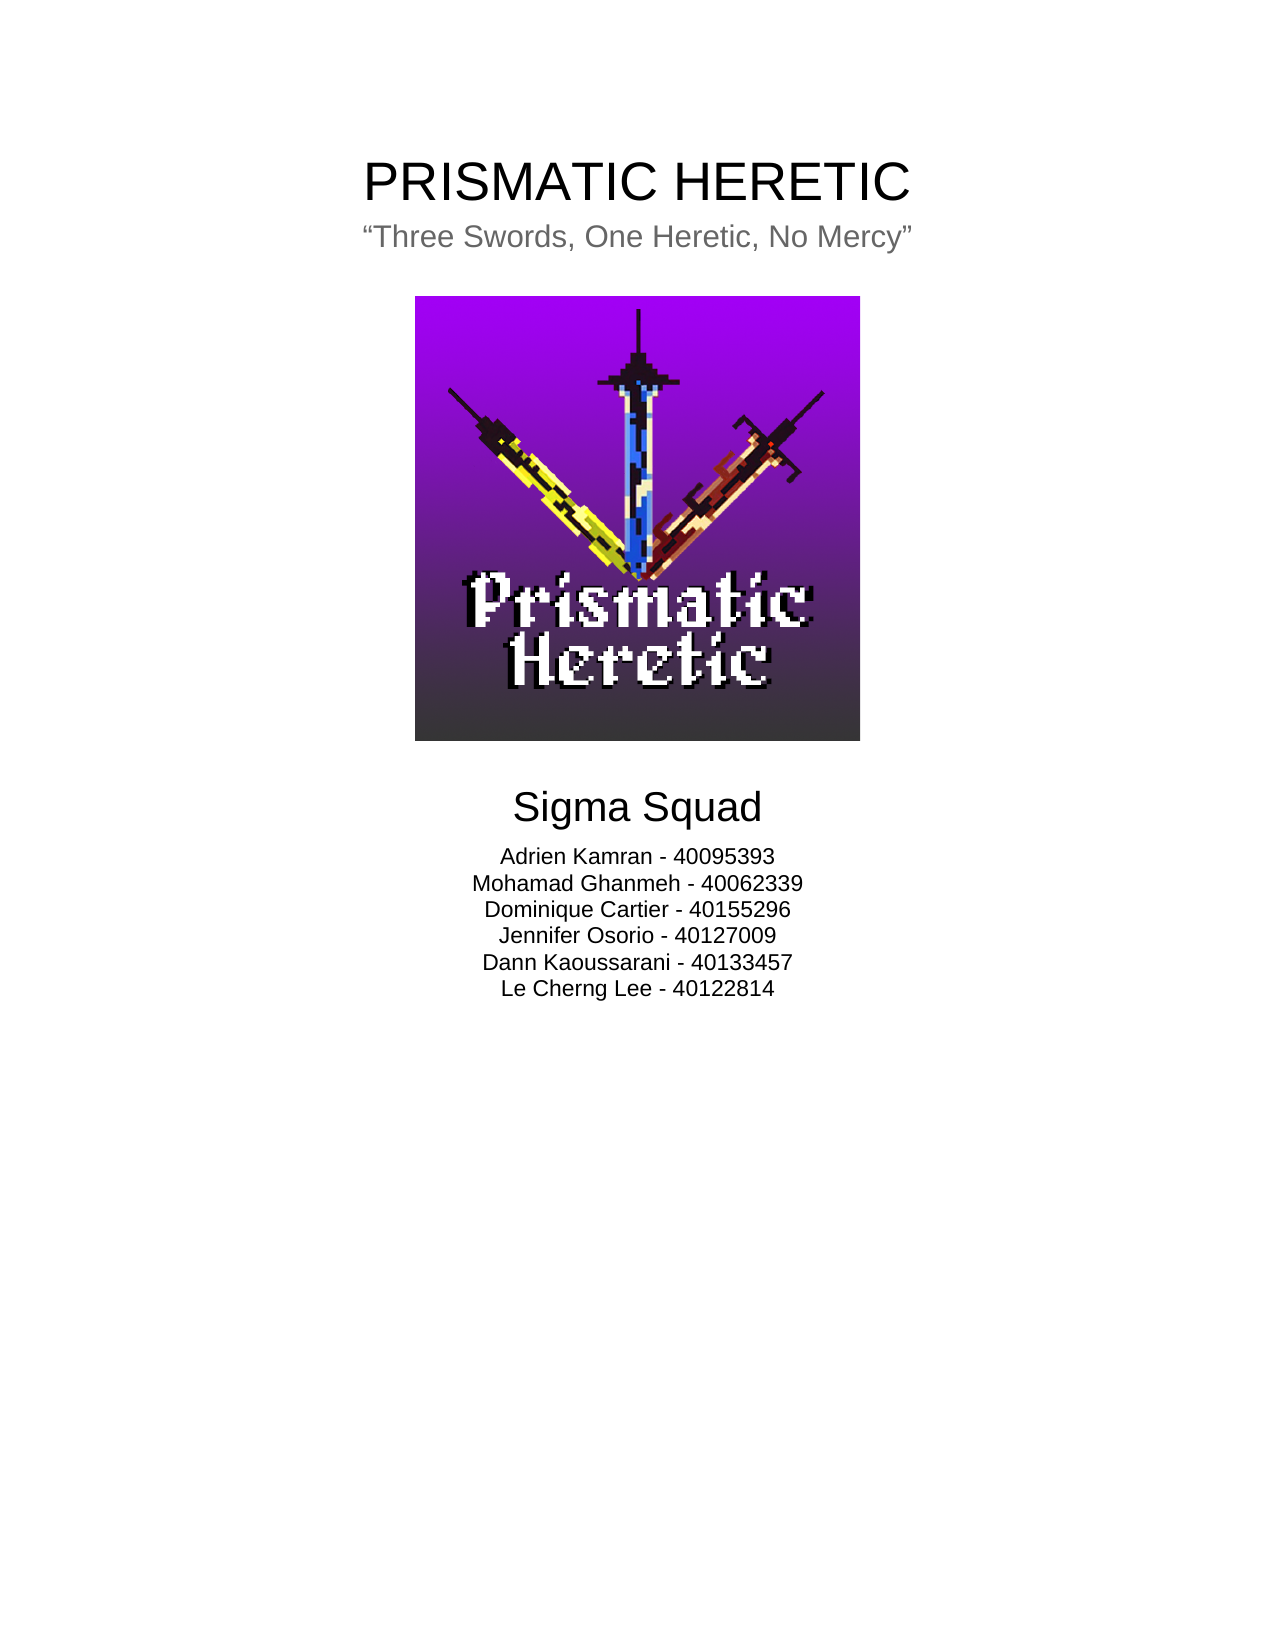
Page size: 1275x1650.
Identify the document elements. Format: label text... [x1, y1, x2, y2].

text Adrien Kamran - 40095393 [150, 843, 1125, 869]
text Dominique Cartier - 40155296 [150, 896, 1125, 922]
text Dann Kaoussarani - 40133457 [150, 948, 1125, 975]
text Le Cherng Lee - 40122814 [150, 975, 1125, 1001]
text Mohamad Ghanmeh - 40062339 [150, 869, 1125, 896]
subtitle “Three Swords, One Heretic, No Mercy” [150, 218, 1125, 254]
text Jennifer Osorio - 40127009 [150, 922, 1125, 948]
subtitle Sigma Squad [150, 783, 1125, 831]
title PRISMATIC HERETIC [150, 150, 1125, 212]
picture [415, 296, 861, 741]
